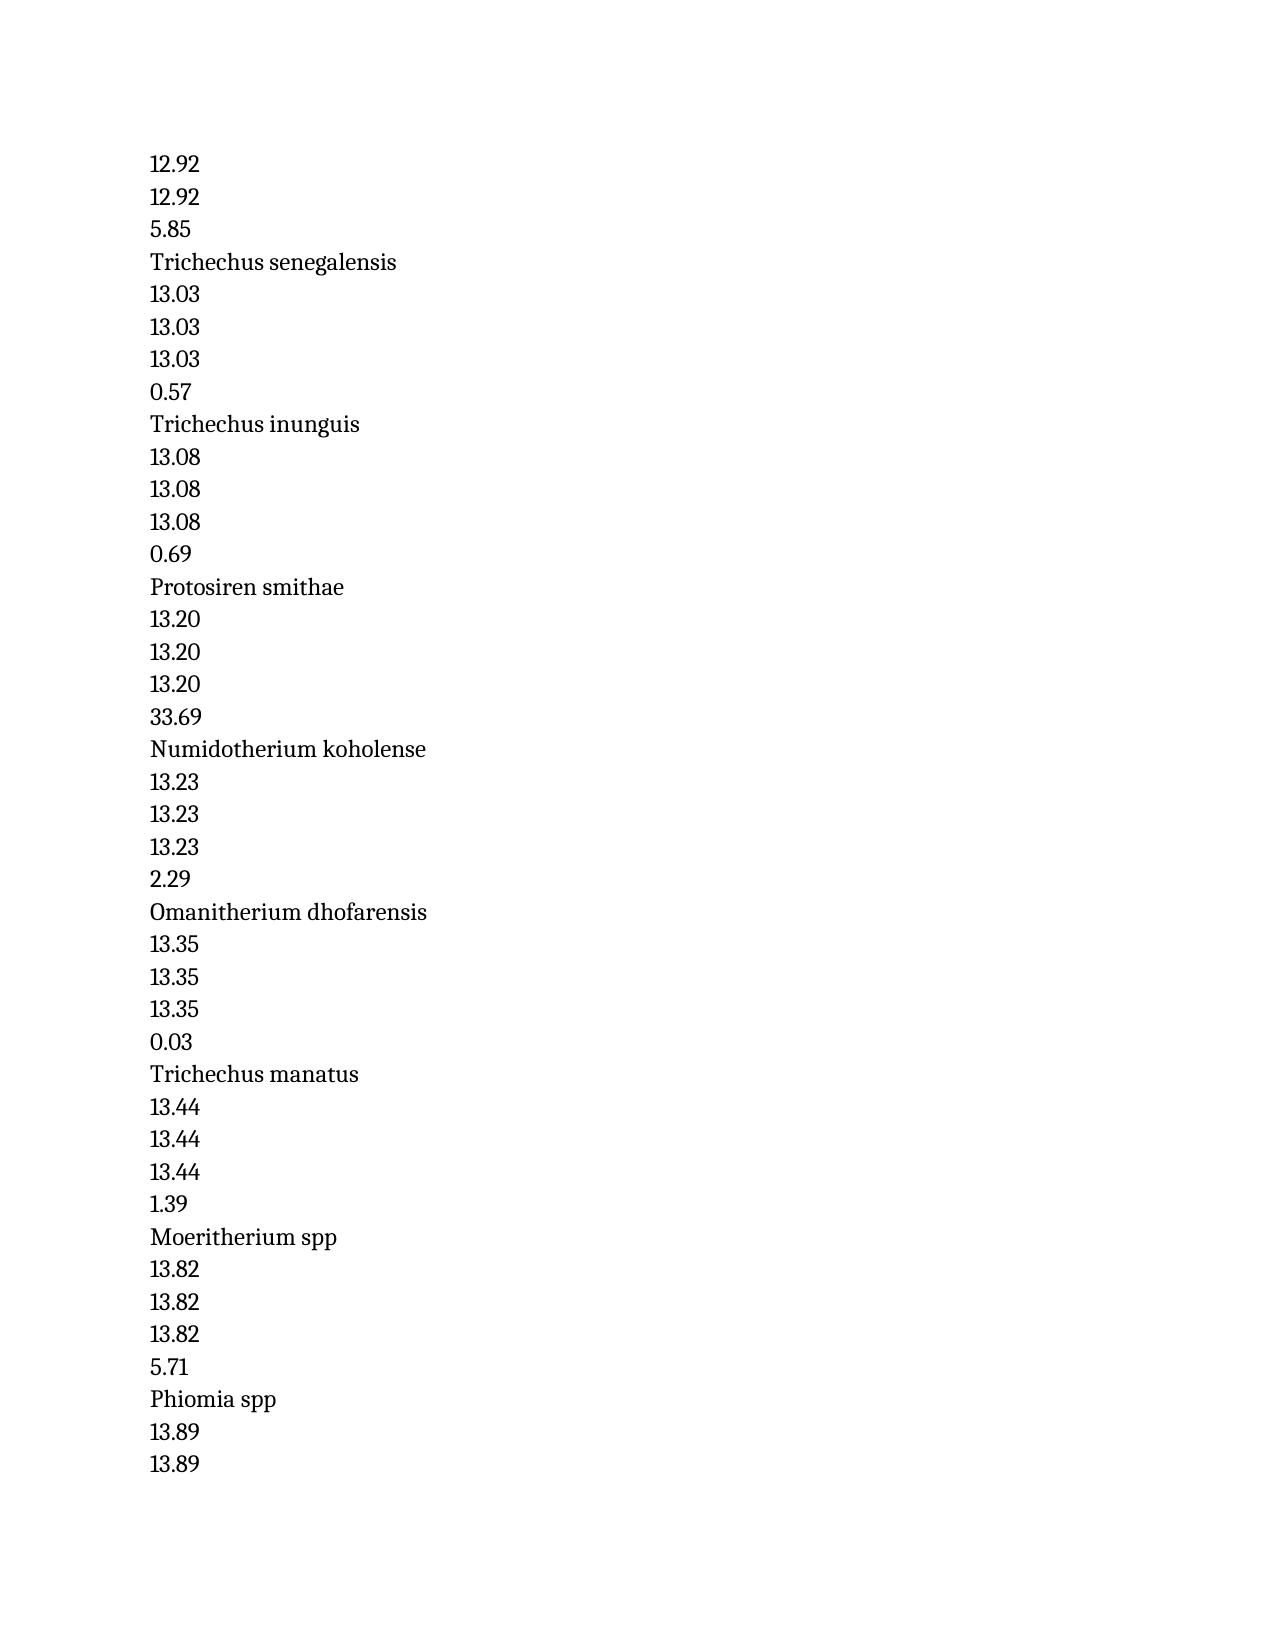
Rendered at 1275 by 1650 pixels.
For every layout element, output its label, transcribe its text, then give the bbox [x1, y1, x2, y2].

text 13.35 [150, 995, 1125, 1024]
text 13.35 [150, 962, 1125, 991]
text Moeritherium spp [150, 1222, 1125, 1251]
text Numidotherium koholense [150, 735, 1125, 764]
text 13.44 [150, 1092, 1125, 1121]
text 13.20 [150, 605, 1125, 634]
text 13.08 [150, 442, 1125, 471]
text 5.85 [150, 215, 1125, 244]
text 1.39 [150, 1190, 1125, 1219]
text 13.20 [150, 637, 1125, 666]
text 13.20 [150, 670, 1125, 699]
text 13.03 [150, 345, 1125, 374]
text 13.44 [150, 1157, 1125, 1186]
text Phiomia spp [150, 1385, 1125, 1414]
text 2.29 [150, 865, 1125, 894]
text Trichechus inunguis [150, 410, 1125, 439]
text 12.92 [150, 150, 1125, 179]
text 13.23 [150, 767, 1125, 796]
text 12.92 [150, 182, 1125, 211]
text 5.71 [150, 1352, 1125, 1381]
text 13.08 [150, 475, 1125, 504]
text 0.57 [150, 377, 1125, 406]
text Trichechus senegalensis [150, 247, 1125, 276]
text 0.03 [150, 1027, 1125, 1056]
text 13.44 [150, 1125, 1125, 1154]
text 13.23 [150, 800, 1125, 829]
text 13.82 [150, 1287, 1125, 1316]
text 13.08 [150, 507, 1125, 536]
text Trichechus manatus [150, 1060, 1125, 1089]
text Protosiren smithae [150, 572, 1125, 601]
text 13.82 [150, 1320, 1125, 1349]
text 33.69 [150, 702, 1125, 731]
text 13.89 [150, 1417, 1125, 1446]
text 13.82 [150, 1255, 1125, 1284]
text Omanitherium dhofarensis [150, 897, 1125, 926]
text 13.35 [150, 930, 1125, 959]
text 13.89 [150, 1450, 1125, 1479]
text 13.03 [150, 280, 1125, 309]
text 13.23 [150, 832, 1125, 861]
text 13.03 [150, 312, 1125, 341]
text 0.69 [150, 540, 1125, 569]
